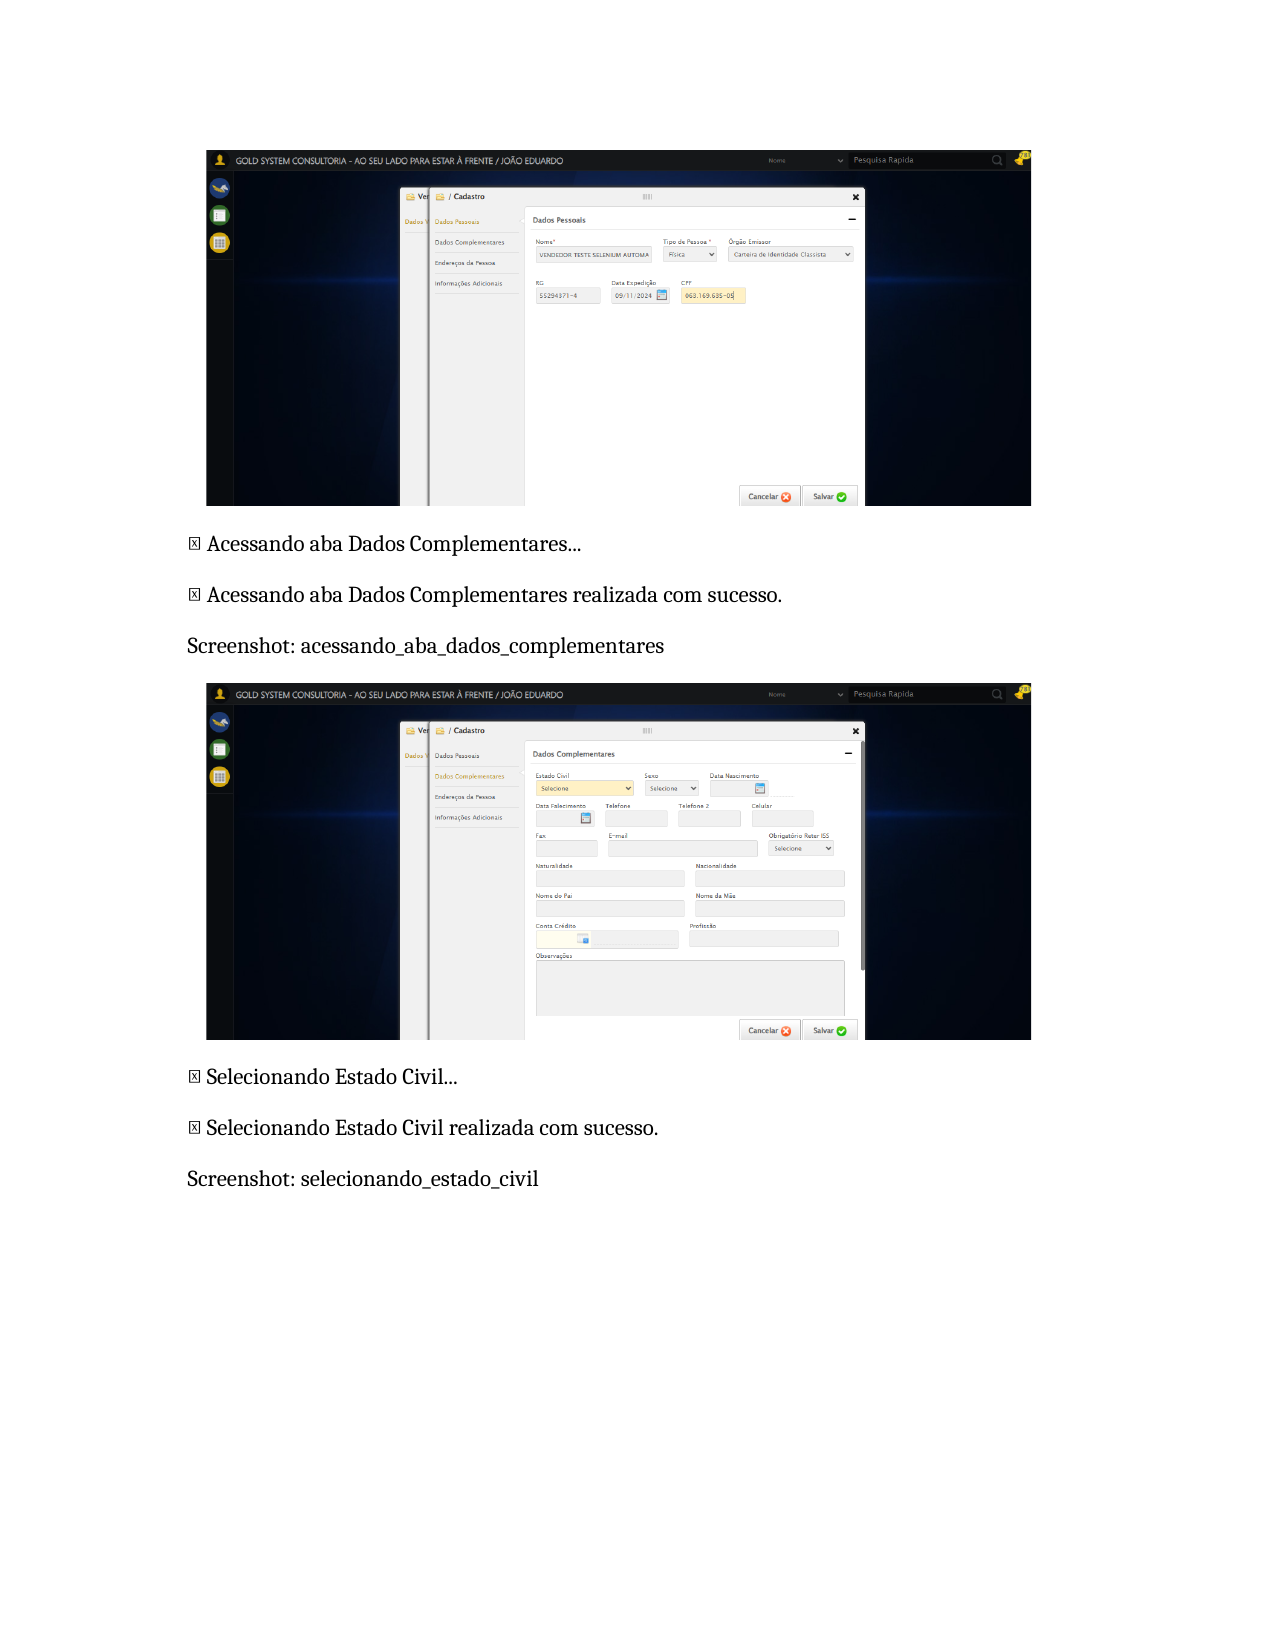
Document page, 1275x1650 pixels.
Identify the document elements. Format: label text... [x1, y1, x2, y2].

picture [206, 150, 1032, 506]
text Screenshot: acessando_aba_dados_complementares [187, 632, 1087, 659]
text ✅ Selecionando Estado Civil realizada com sucesso. [187, 1115, 1087, 1141]
text 🔄 Acessando aba Dados Complementares... [187, 530, 1087, 557]
picture [206, 683, 1032, 1040]
text 🔄 Selecionando Estado Civil... [187, 1064, 1087, 1090]
text Screenshot: selecionando_estado_civil [187, 1166, 1087, 1192]
text ✅ Acessando aba Dados Complementares realizada com sucesso. [187, 581, 1087, 608]
